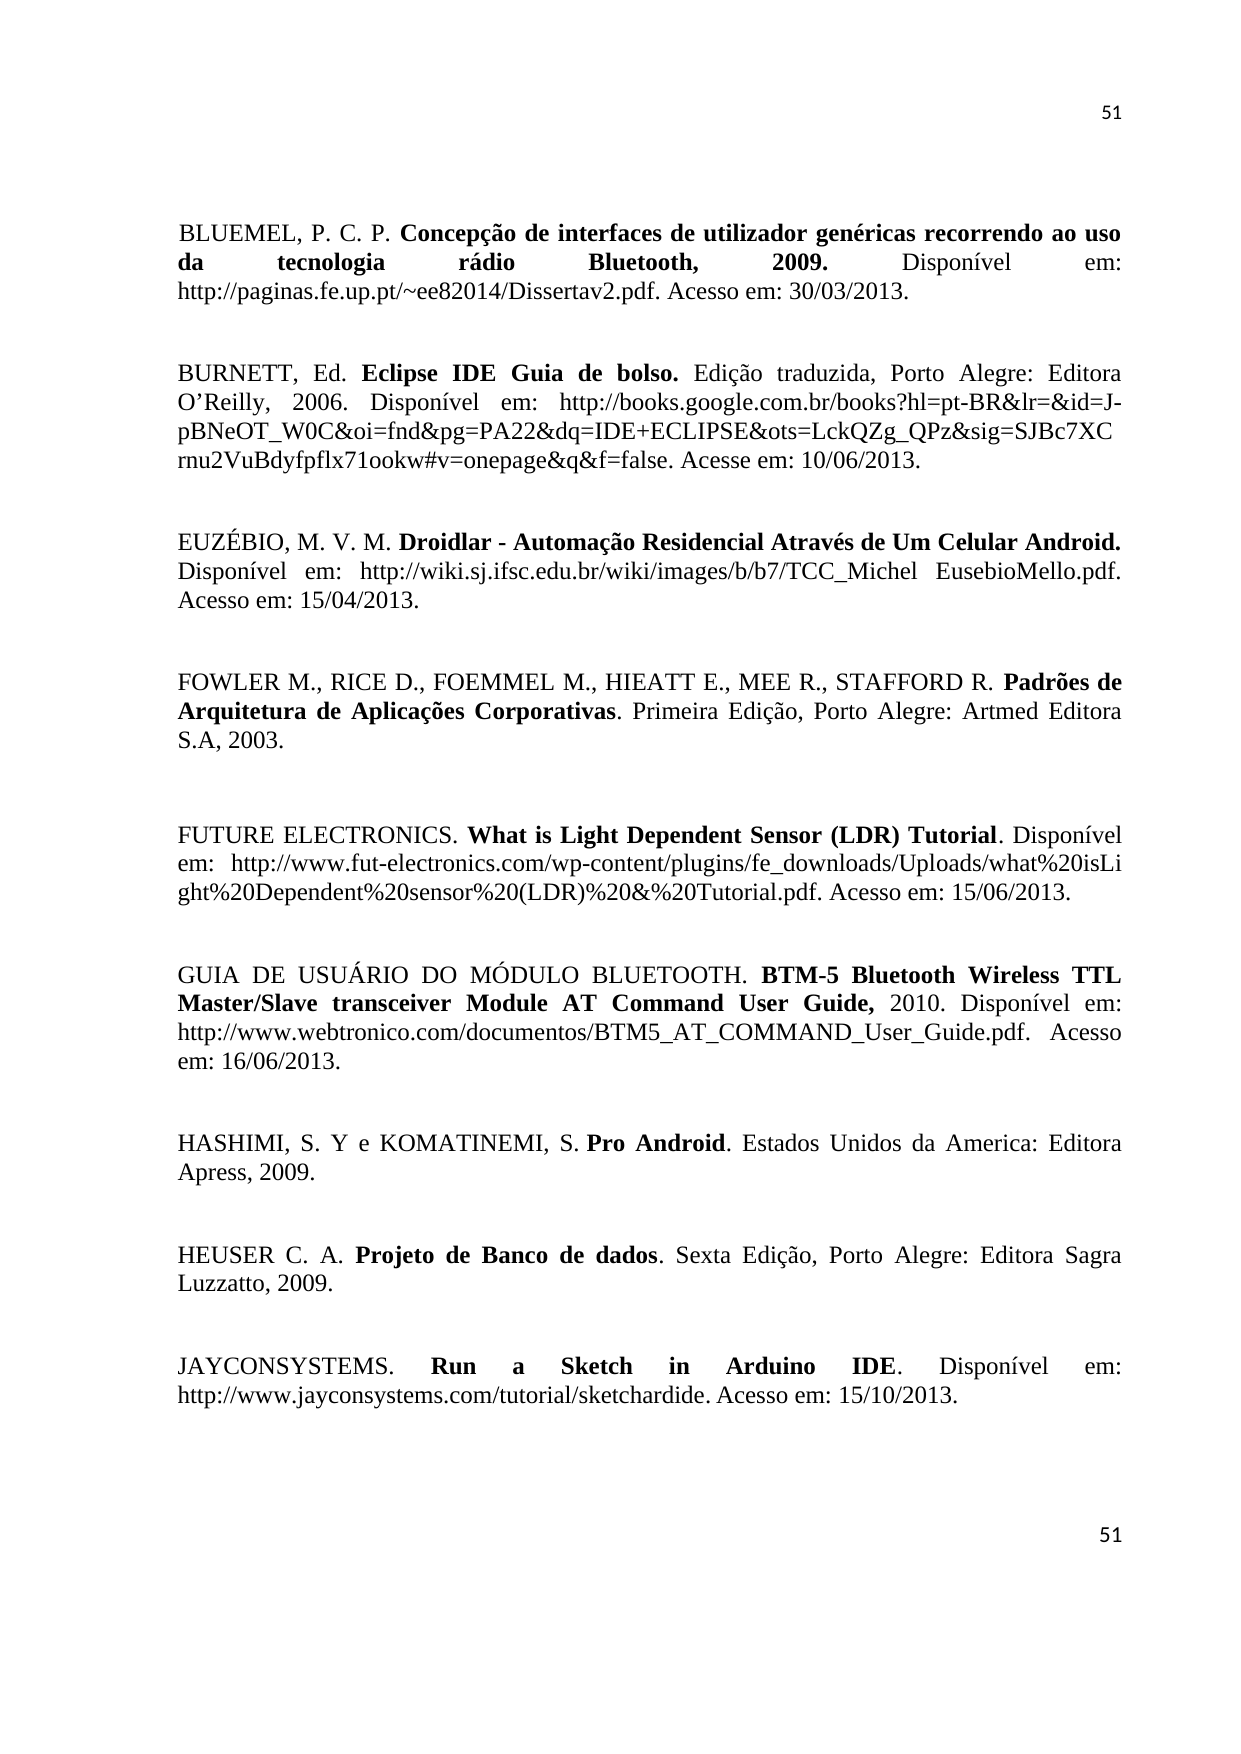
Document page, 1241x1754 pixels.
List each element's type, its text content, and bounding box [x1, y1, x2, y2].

text JAYCONSYSTEMS. Run a Sketch in Arduino IDE. Disponível em: http://www.jayconsystems.com/tutorial/sketchardide. Acesso em: 15/10/2013. [177, 1351, 1122, 1408]
text FOWLER M., RICE D., FOEMMEL M., HIEATT E., MEE R., STAFFORD R. Padrões de Arquitetura de Aplicações Corporativas. Primeira Edição, Porto Alegre: Artmed Editora S.A, 2003. [177, 667, 1122, 753]
text FUTURE ELECTRONICS. What is Light Dependent Sensor (LDR) Tutorial. Disponível em: http://www.fut-electronics.com/wp-content/plugins/fe_downloads/Uploads/what%20isLi ght%20Dependent%20sensor%20(LDR)%20&%20Tutorial.pdf. Acesso em: 15/06/2013. [177, 820, 1122, 906]
text BURNETT, Ed. Eclipse IDE Guia de bolso. Edição traduzida, Porto Alegre: Editora O’Reilly, 2006. Disponível em: http://books.google.com.br/books?hl=pt-BR&lr=&id=J-pBNeOT_W0C&oi=fnd&pg=PA22&dq=IDE+ECLIPSE&ots=LckQZg_QPz&sig=SJBc7XC rnu2VuBdyfpflx71ookw#v=onepage&q&f=false. Acesse em: 10/06/2013. [177, 358, 1122, 473]
text EUZÉBIO, M. V. M. Droidlar - Automação Residencial Através de Um Celular Android. Disponível em: http://wiki.sj.ifsc.edu.br/wiki/images/b/b7/TCC_Michel EusebioMello.pdf. Acesso em: 15/04/2013. [177, 527, 1122, 613]
text HEUSER C. A. Projeto de Banco de dados. Sexta Edição, Porto Alegre: Editora Sagra Luzzatto, 2009. [177, 1240, 1122, 1297]
text HASHIMI, S. Y e KOMATINEMI, S. Pro Android. Estados Unidos da America: Editora Apress, 2009. [177, 1128, 1122, 1186]
text BLUEMEL, P. C. P. Concepção de interfaces de utilizador genéricas recorrendo ao uso da tecnologia rádio Bluetooth, 2009. Disponível em: http://paginas.fe.up.pt/~ee82014/Dissertav2.pdf. Acesso em: 30/03/2013. [177, 218, 1122, 305]
text GUIA DE USUÁRIO DO MÓDULO BLUETOOTH. BTM-5 Bluetooth Wireless TTL Master/Slave transceiver Module AT Command User Guide, 2010. Disponível em: http://www.webtronico.com/documentos/BTM5_AT_COMMAND_User_Guide.pdf. Acesso em: 16/06/2013. [177, 960, 1122, 1075]
